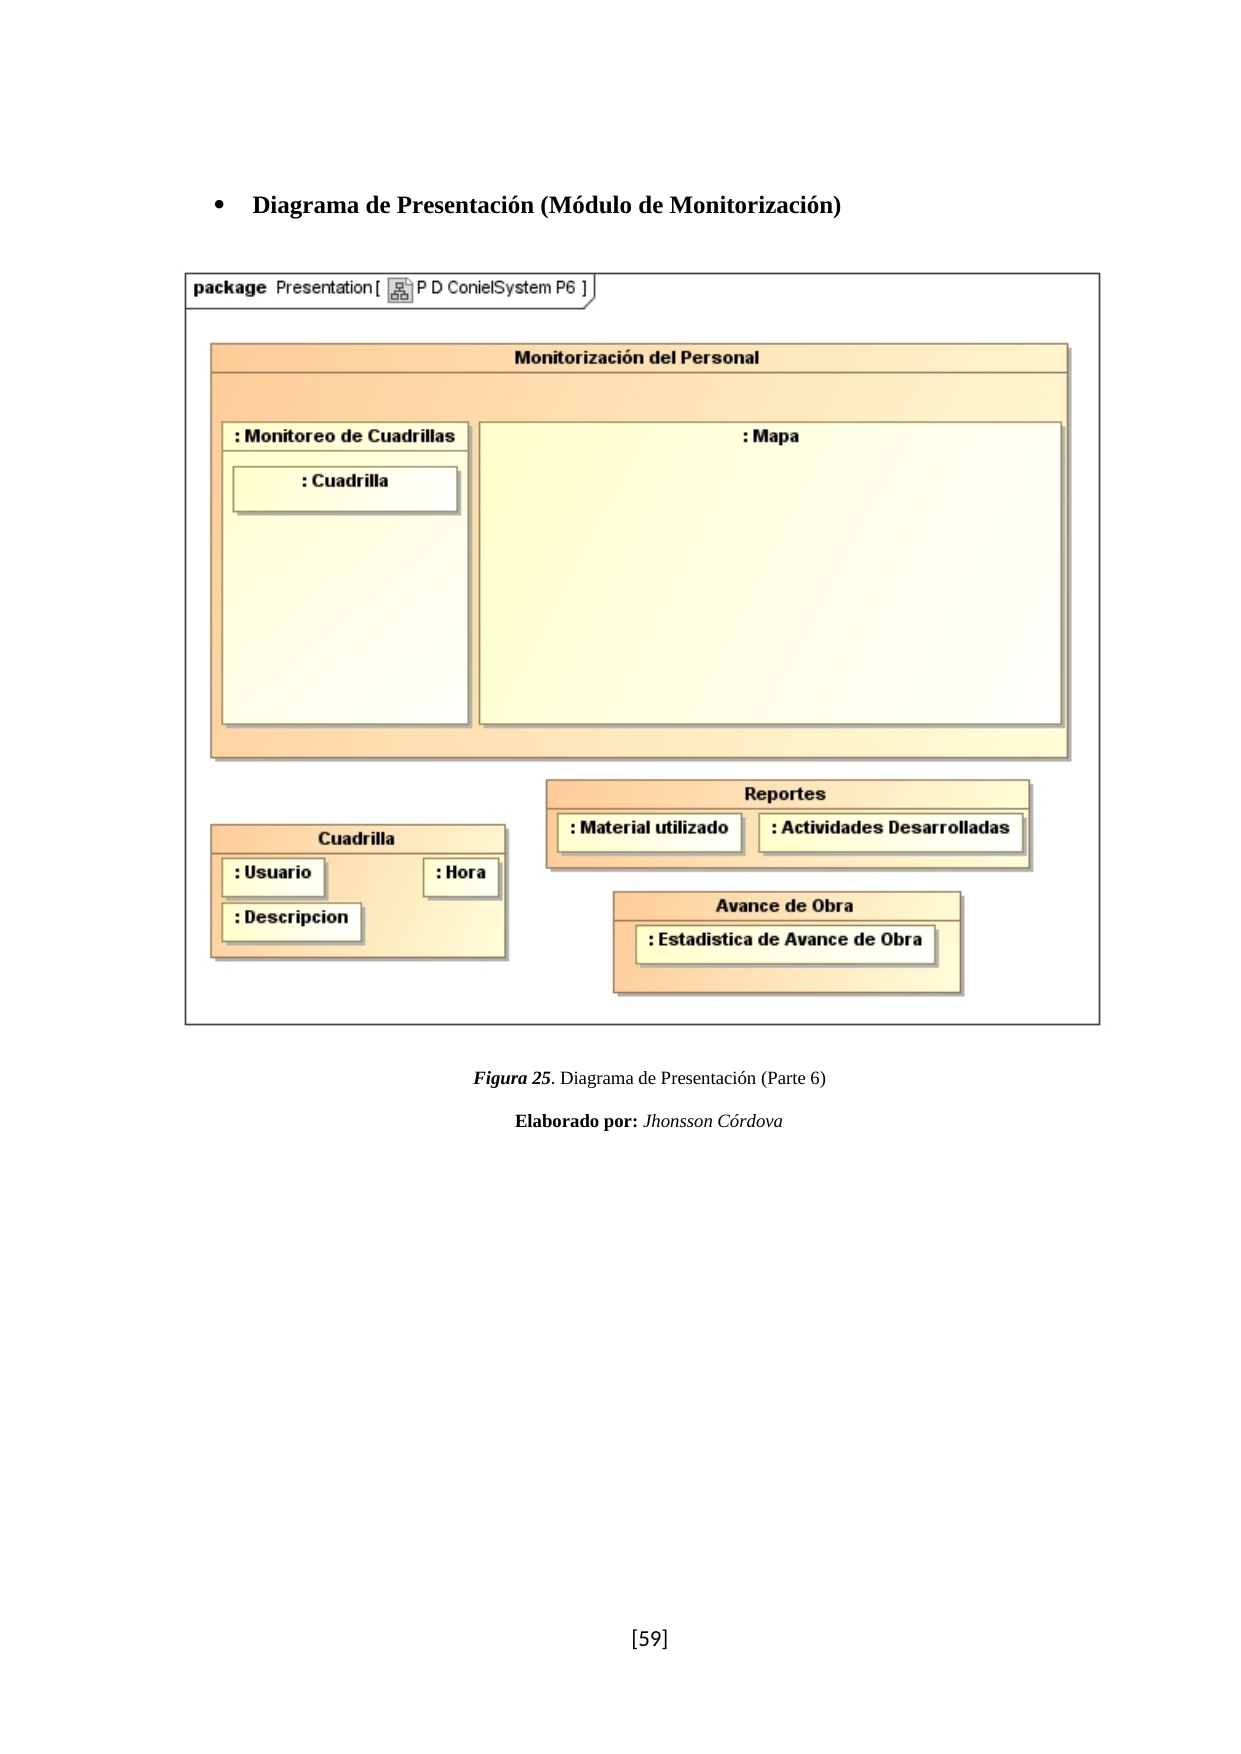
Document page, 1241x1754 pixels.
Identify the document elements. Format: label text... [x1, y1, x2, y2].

list Diagrama de Presentación (Módulo de Monitorización) [215, 190, 1122, 218]
text Elaborado por: Jhonsson Córdova [177, 1110, 1122, 1132]
text Figura 25. Diagrama de Presentación (Parte 6) [177, 1066, 1122, 1089]
picture [177, 265, 1123, 1048]
